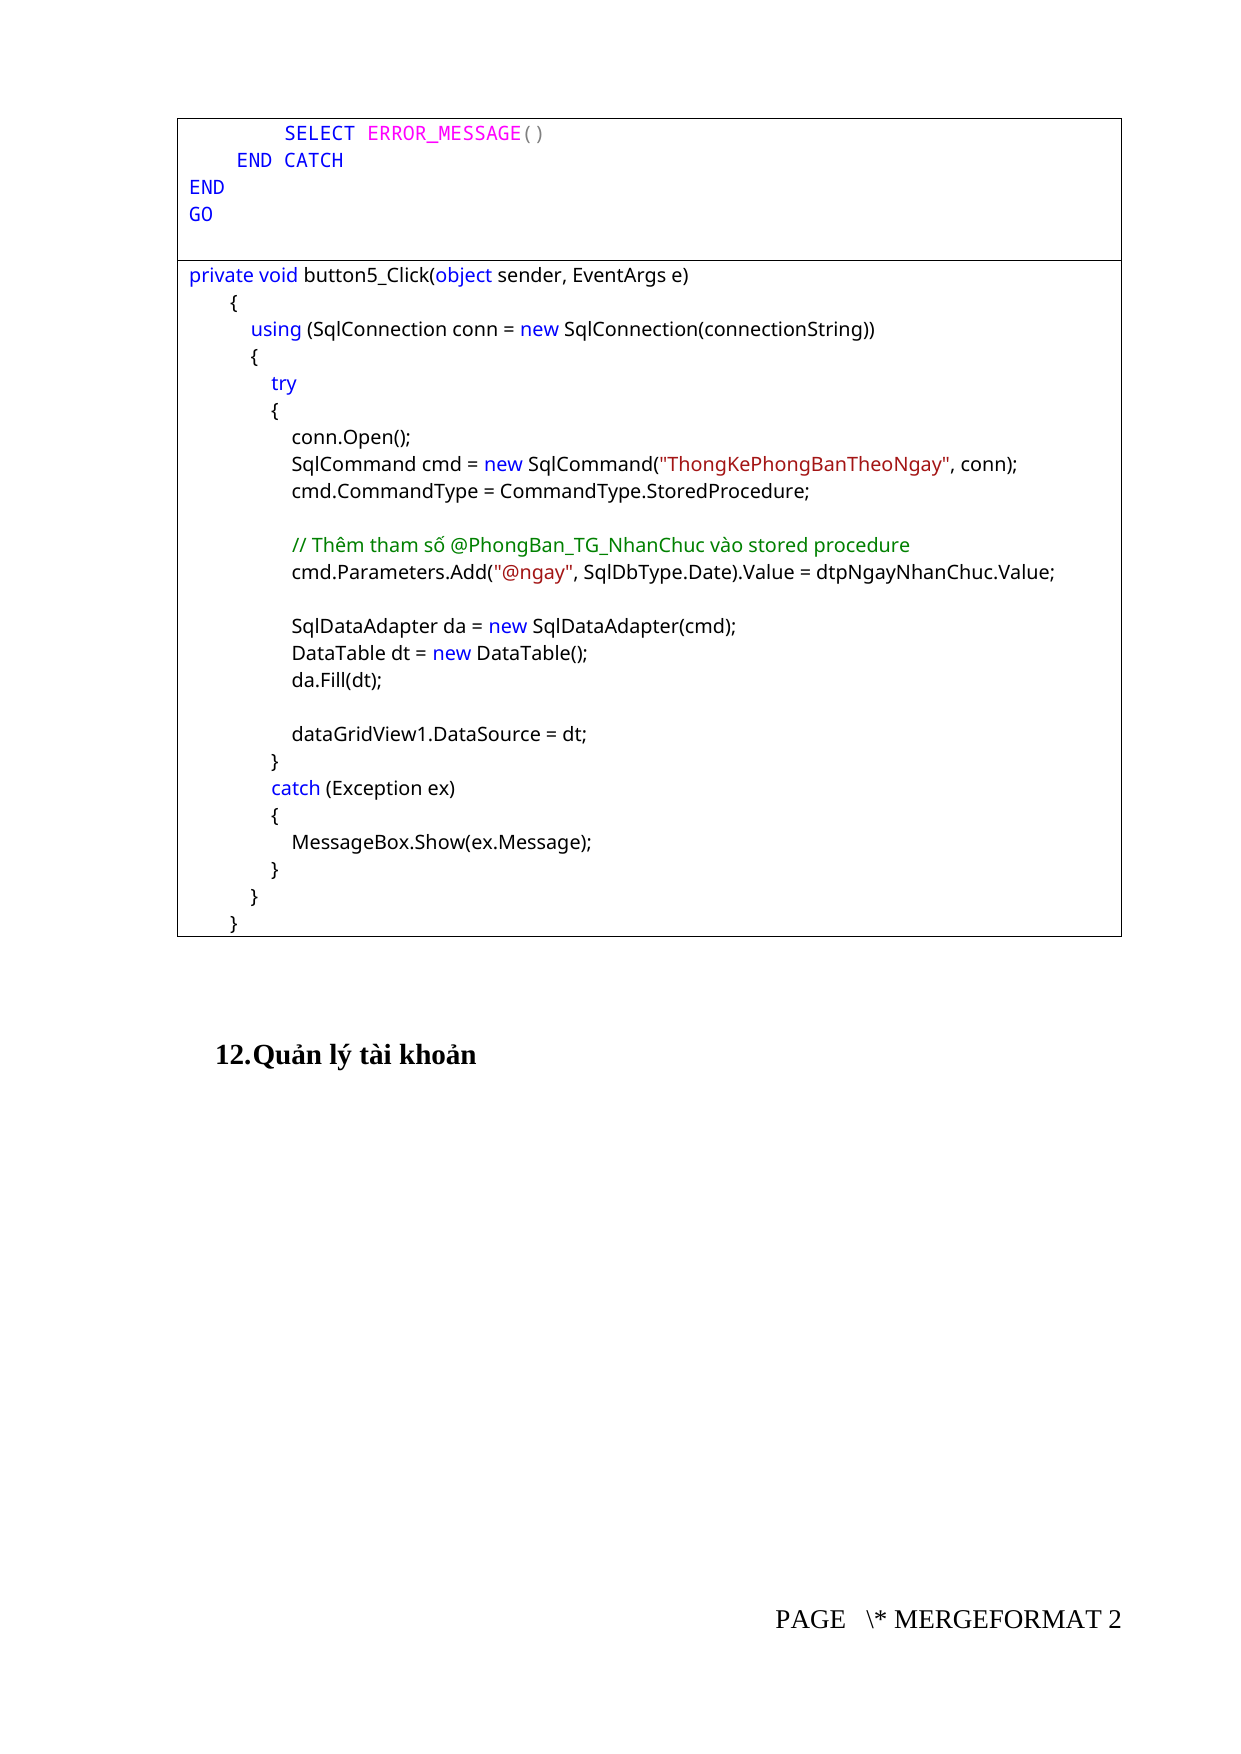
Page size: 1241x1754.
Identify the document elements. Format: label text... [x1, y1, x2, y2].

list Quản lý tài khoản [215, 1037, 1122, 1071]
table_cell private void button5_Click(object sender, EventArgs e) { using (SqlConnection conn = new SqlConnection(connectionString)) { try { conn.Open(); SqlCommand cmd = new SqlCommand("ThongKePhongBanTheoNgay", conn); cmd.CommandType = CommandType.StoredProcedure; // Thêm tham số @PhongBan_TG_NhanChuc vào stored procedure cmd.Parameters.Add("@ngay", SqlDbType.Date).Value = dtpNgayNhanChuc.Value; SqlDataAdapter da = new SqlDataAdapter(cmd); DataTable dt = new DataTable(); da.Fill(dt); dataGridView1.DataSource = dt; } catch (Exception ex) { MessageBox.Show(ex.Message); } } } [178, 261, 1121, 936]
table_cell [178, 119, 1121, 260]
